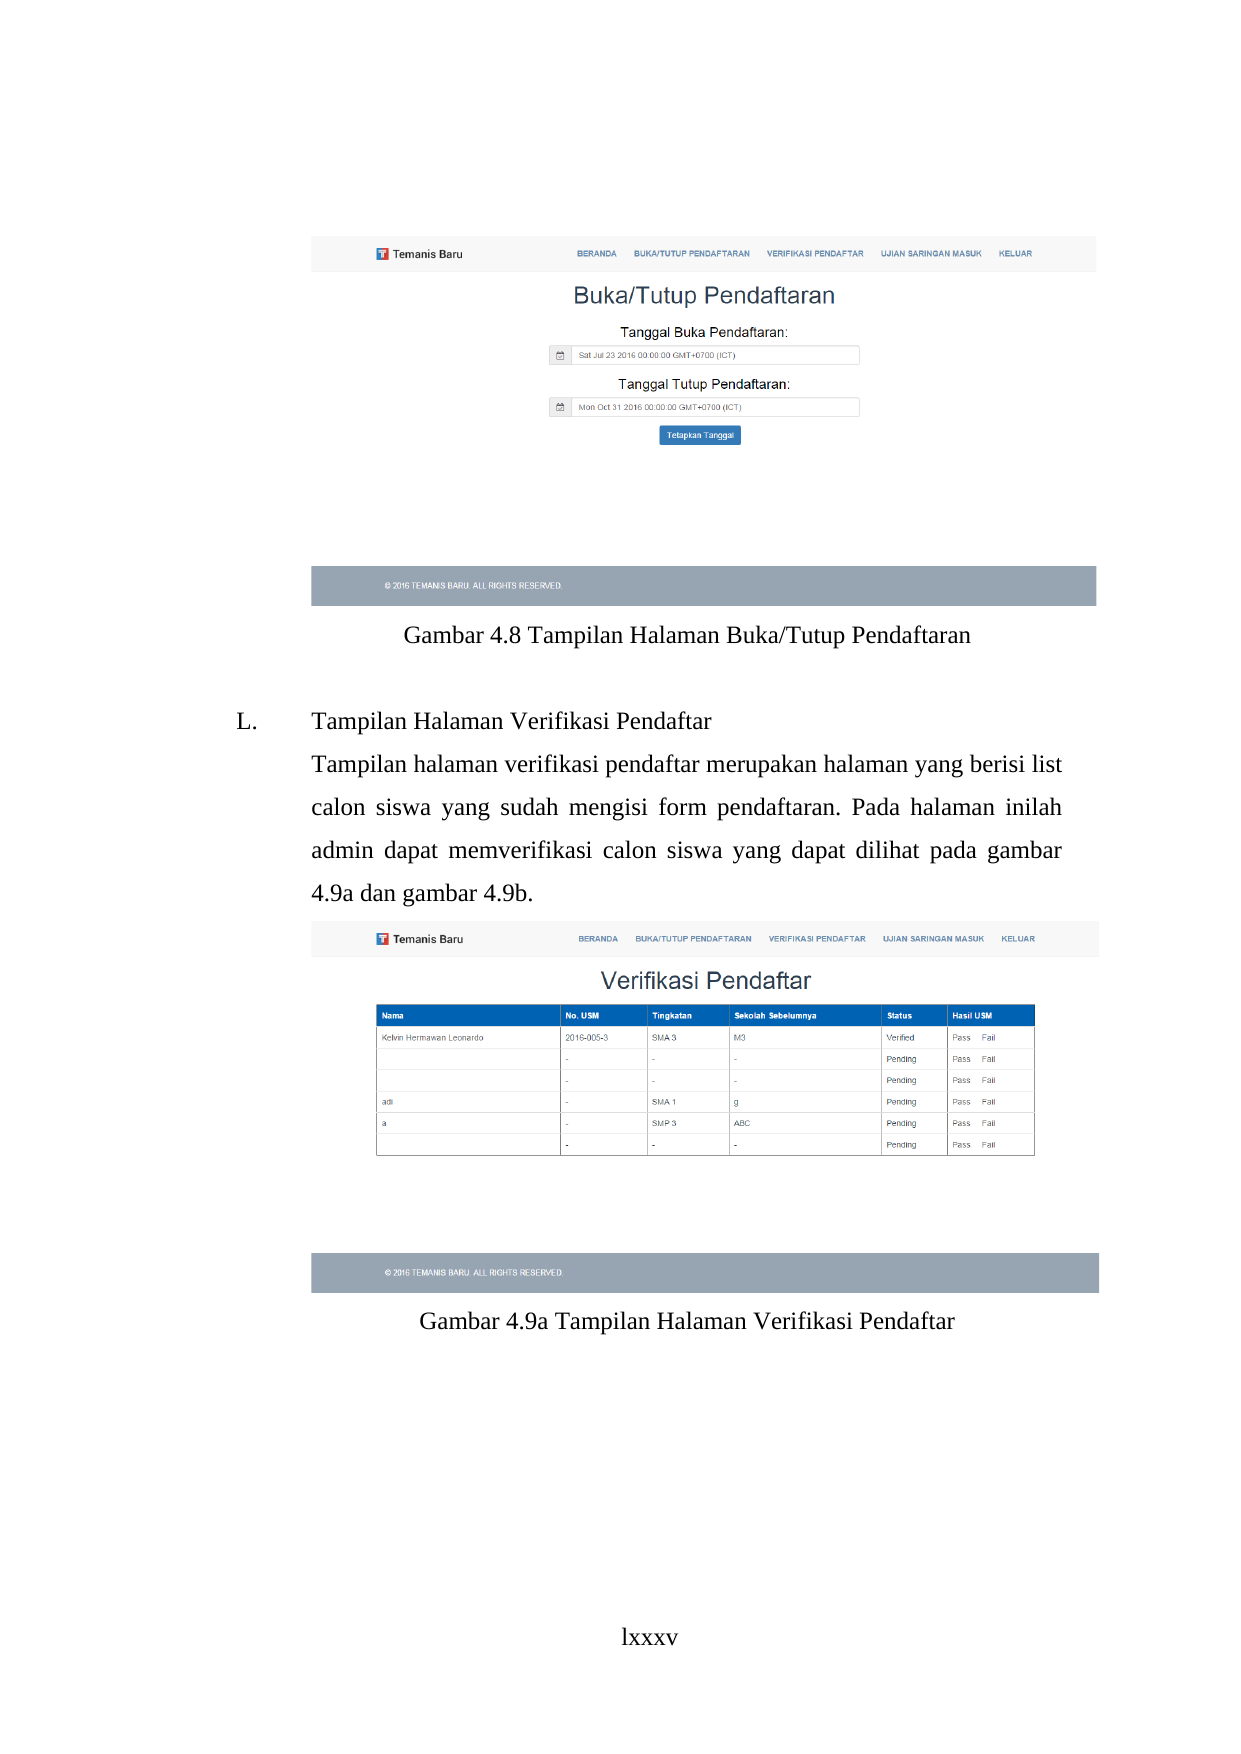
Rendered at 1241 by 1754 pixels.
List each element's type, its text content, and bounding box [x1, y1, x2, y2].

list Gambar 4.8 Tampilan Halaman Buka/Tutup Pendaftaran [311, 620, 1063, 648]
list Gambar 4.9a Tampilan Halaman Verifikasi Pendaftar [311, 1306, 1063, 1335]
list Tampilan Halaman Verifikasi Pendaftar [236, 706, 1063, 735]
picture [311, 921, 1100, 1293]
picture [311, 236, 1097, 606]
list Tampilan halaman verifikasi pendaftar merupakan halaman yang berisi list calon siswa yang sudah mengisi form pendaftaran. Pada halaman inilah admin dapat memverifikasi calon siswa yang dapat dilihat pada gambar 4.9a dan gambar 4.9b. [311, 749, 1063, 907]
